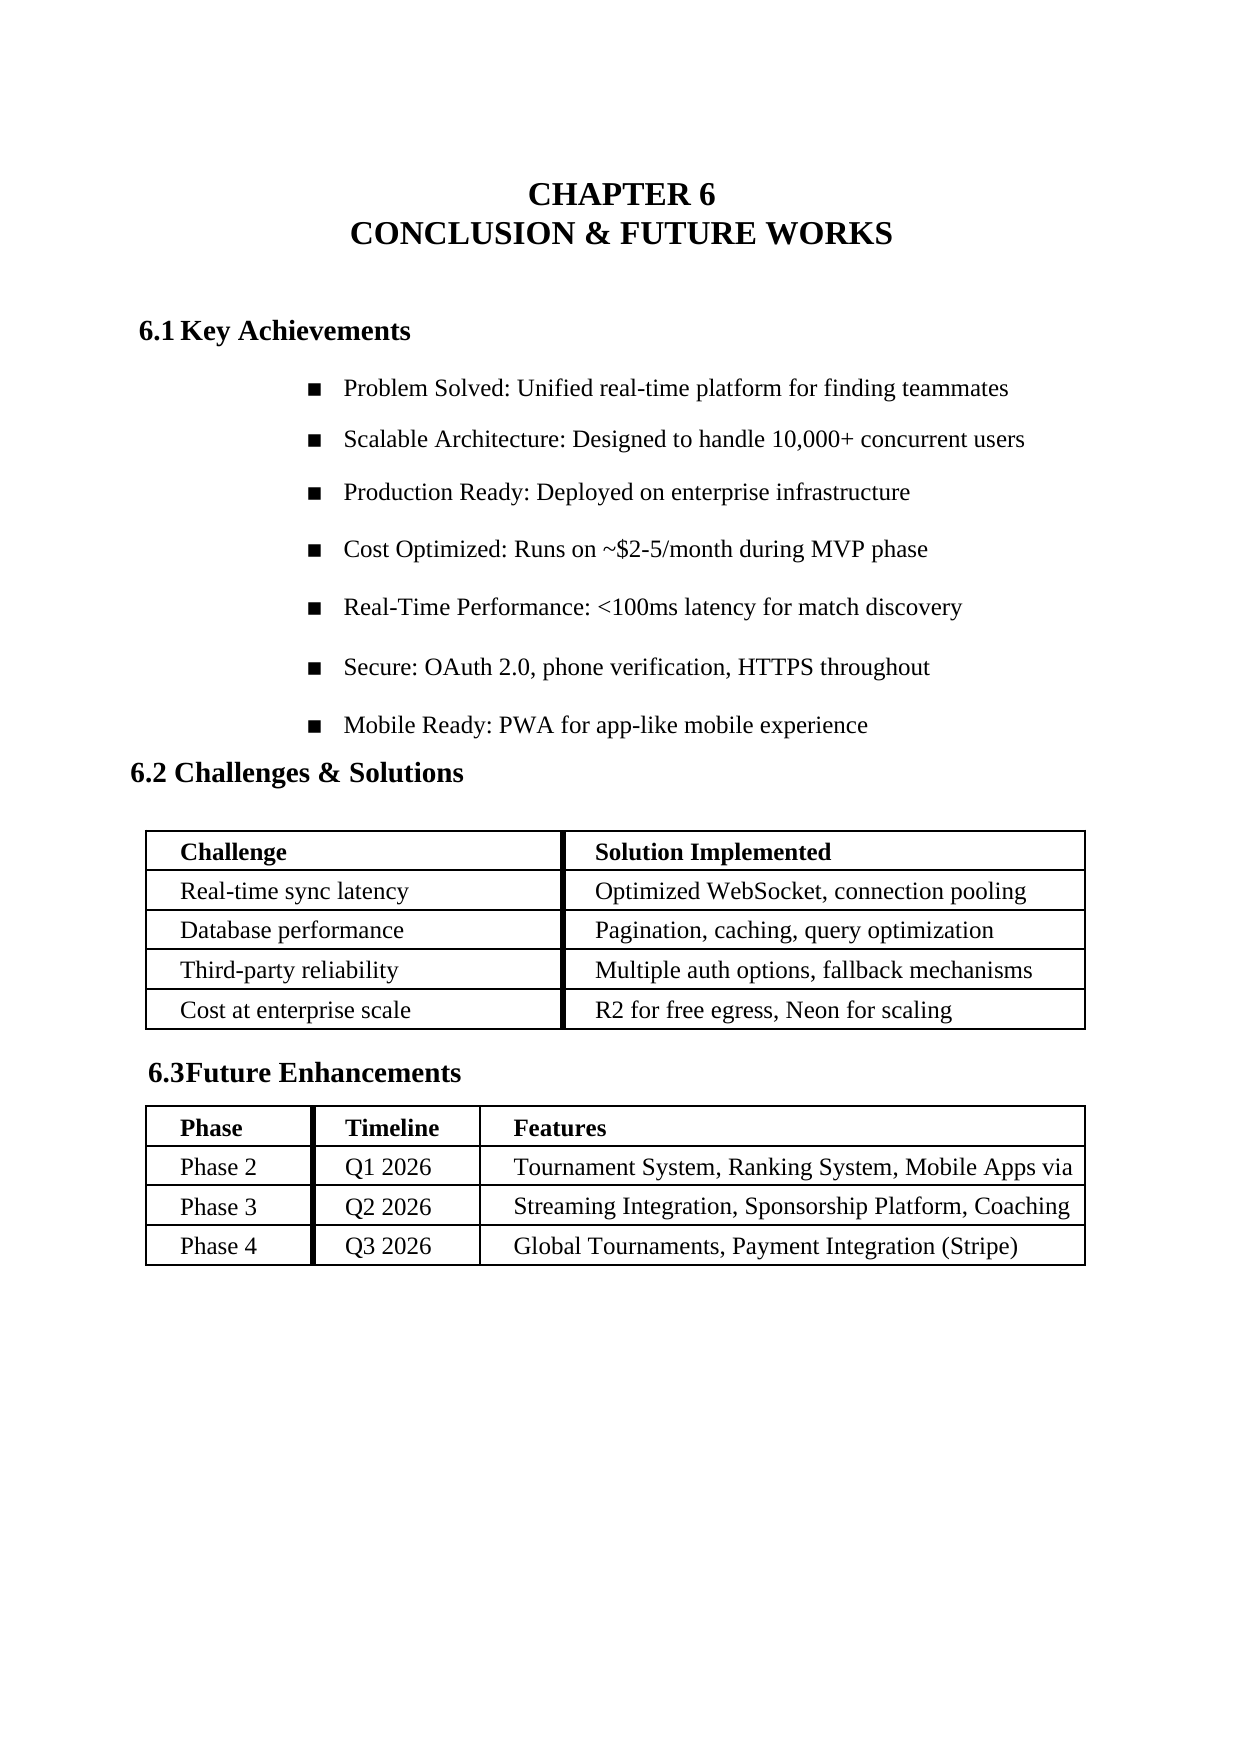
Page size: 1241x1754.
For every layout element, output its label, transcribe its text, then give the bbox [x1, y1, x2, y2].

table_cell Phase 4 [147, 1226, 310, 1263]
table_header Features [481, 1107, 1084, 1145]
table_header Solution Implemented [566, 832, 1084, 869]
list Problem Solved: Unified real-time platform for finding teammates [306, 359, 1196, 410]
table_header Phase [147, 1107, 310, 1145]
table_cell Streaming Integration, Sponsorship Platform, Coaching [481, 1186, 1084, 1224]
table_cell Q1 2026 [316, 1147, 479, 1184]
list Secure: OAuth 2.0, phone verification, HTTPS throughout [306, 638, 1196, 689]
list Cost Optimized: Runs on ~$2-5/month during MVP phase [306, 521, 1196, 572]
list Challenges & Solutions [130, 755, 1196, 788]
list Scalable Architecture: Designed to handle 10,000+ concurrent users [306, 411, 1196, 462]
table_cell Pagination, caching, query optimization [566, 911, 1084, 948]
list Real-Time Performance: <100ms latency for match discovery [306, 579, 1196, 630]
subtitle Key Achievements [138, 313, 1196, 346]
table_cell Phase 2 [147, 1147, 310, 1184]
table_cell Database performance [147, 911, 560, 948]
table_cell Cost at enterprise scale [147, 990, 560, 1027]
list Production Ready: Deployed on enterprise infrastructure [306, 463, 1196, 514]
table_cell Q3 2026 [316, 1226, 479, 1263]
table_cell Global Tournaments, Payment Integration (Stripe) [481, 1226, 1084, 1263]
table_header Challenge [147, 832, 560, 869]
list Future Enhancements [148, 1055, 1196, 1088]
table_cell Multiple auth options, fallback mechanisms [566, 950, 1084, 988]
subtitle CHAPTER 6 CONCLUSION & FUTURE WORKS [349, 175, 924, 252]
table_cell Tournament System, Ranking System, Mobile Apps via [481, 1147, 1084, 1184]
table_cell Third-party reliability [147, 950, 560, 988]
table_cell Real-time sync latency [147, 871, 560, 909]
table_cell R2 for free egress, Neon for scaling [566, 990, 1084, 1027]
list Mobile Ready: PWA for app-like mobile experience [306, 696, 1196, 748]
table_cell Optimized WebSocket, connection pooling [566, 871, 1084, 909]
table_cell Phase 3 [147, 1186, 310, 1224]
table_header Timeline [316, 1107, 479, 1145]
table_cell Q2 2026 [316, 1186, 479, 1224]
